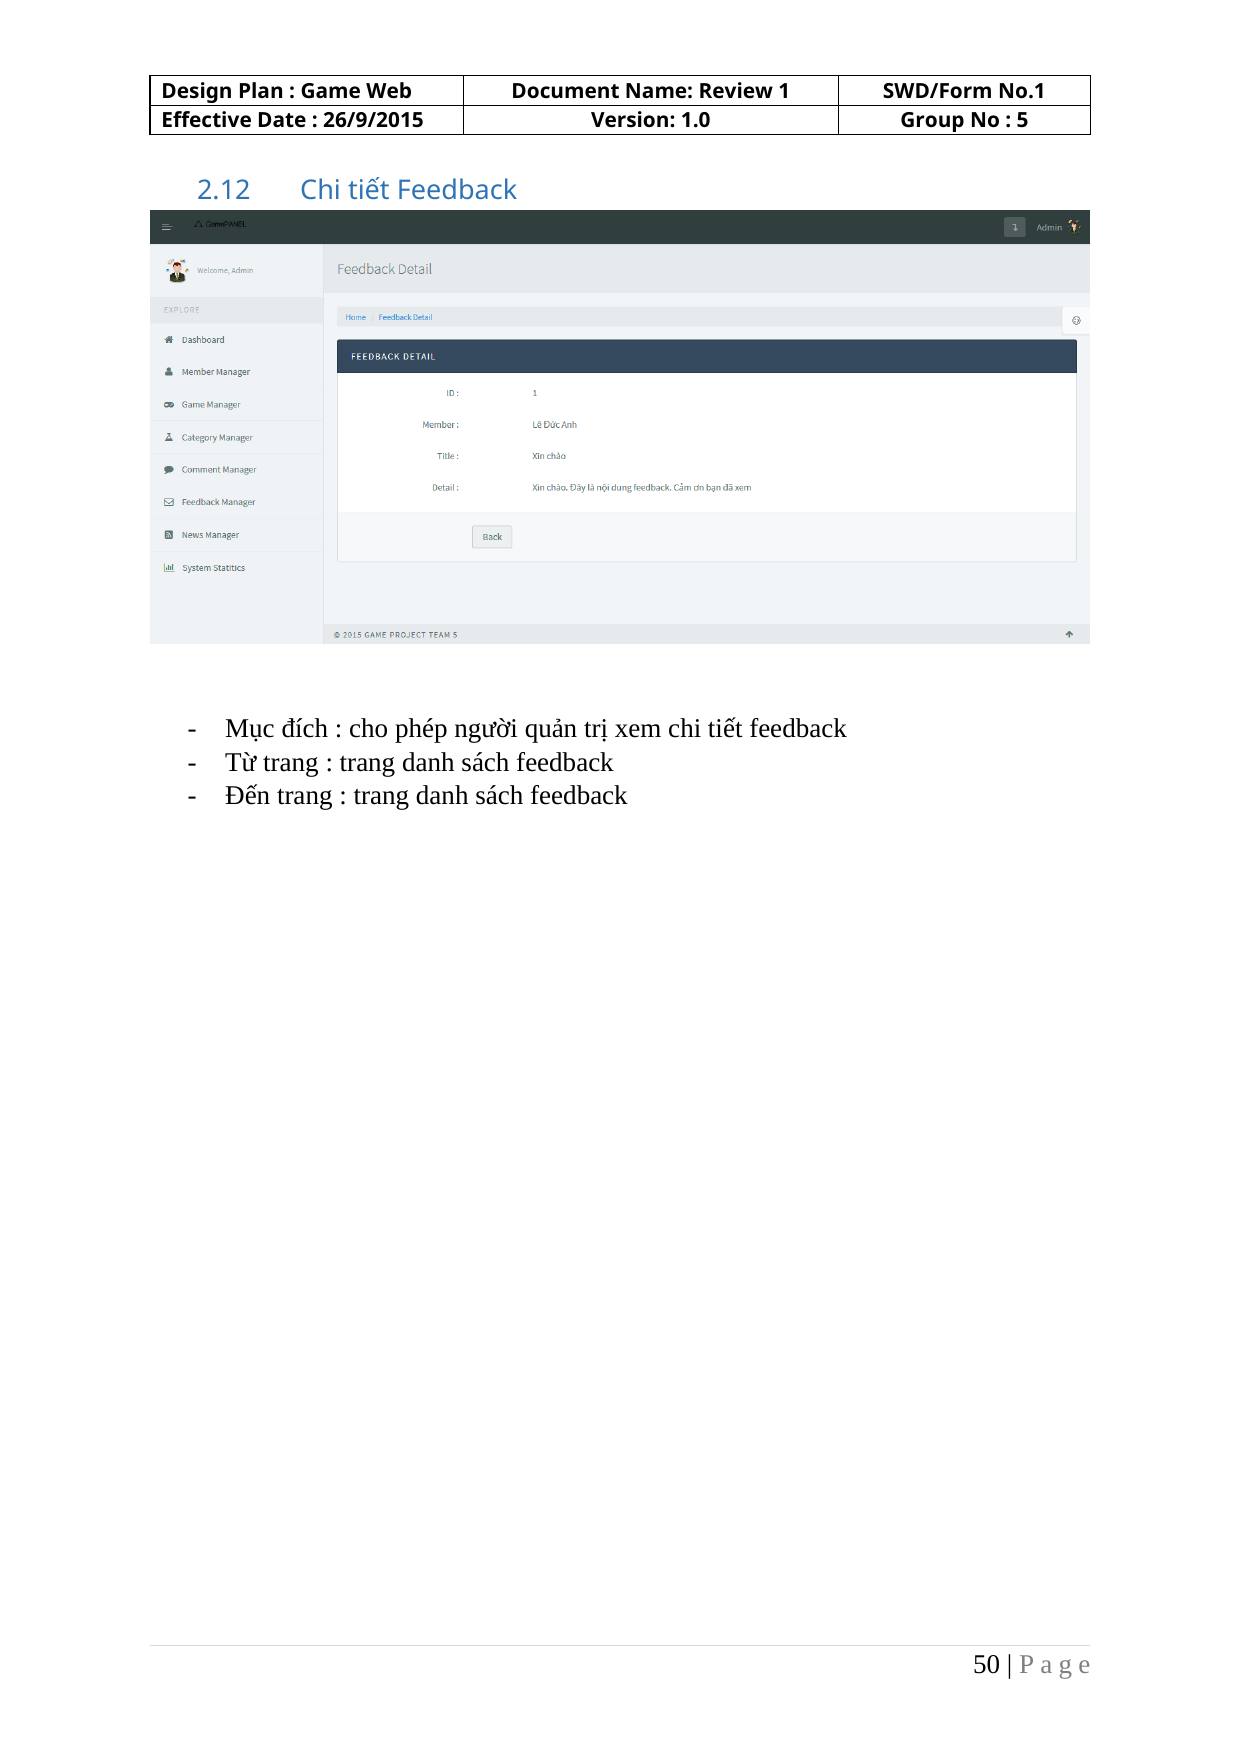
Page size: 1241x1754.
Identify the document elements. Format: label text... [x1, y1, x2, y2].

list Đến trang : trang danh sách feedback [187, 779, 1090, 811]
list Mục đích : cho phép người quản trị xem chi tiết feedback [187, 712, 1090, 743]
list Từ trang : trang danh sách feedback [187, 746, 1090, 777]
picture [150, 210, 1090, 644]
subtitle Chi tiết Feedback [197, 170, 1090, 207]
